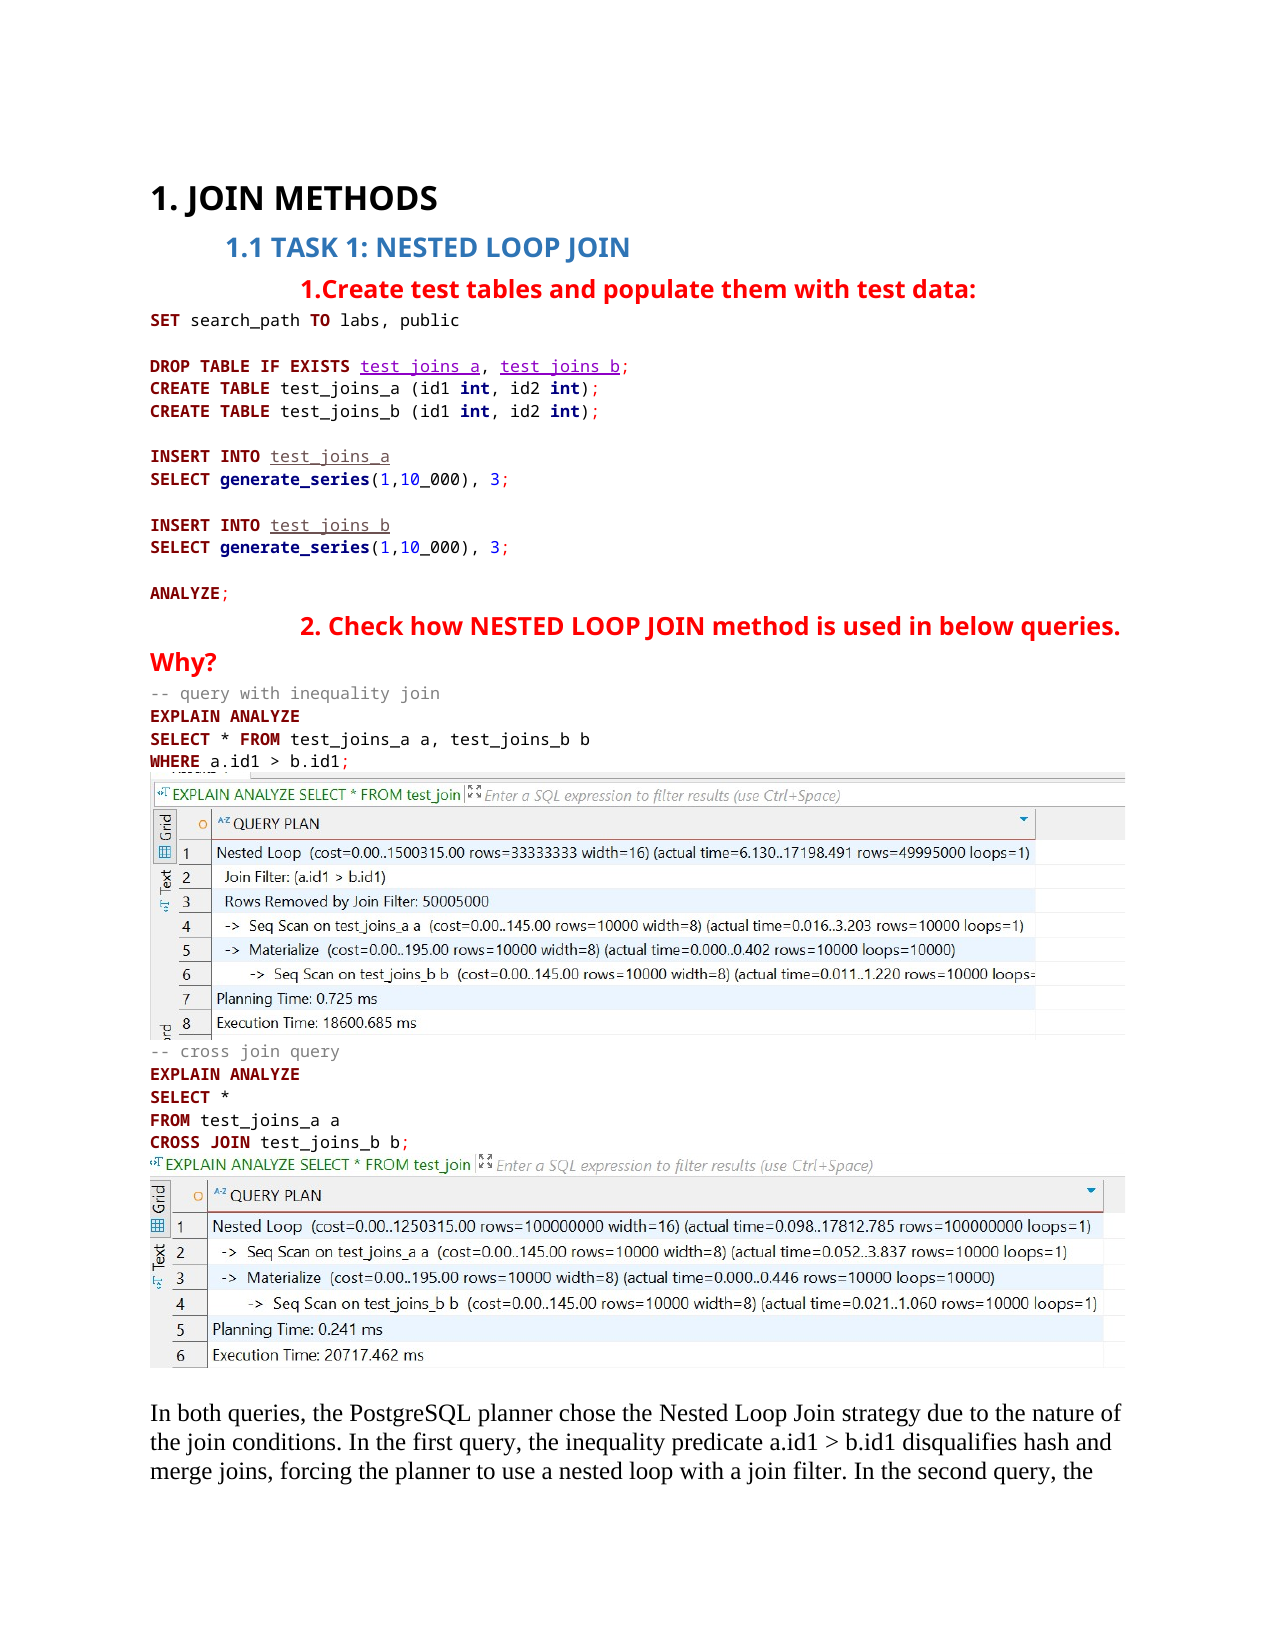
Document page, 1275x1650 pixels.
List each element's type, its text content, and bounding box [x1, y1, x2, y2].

text CREATE TABLE test_joins_a (id1 int, id2 int); [150, 377, 1125, 400]
picture [150, 772, 1125, 1040]
subtitle 2. Check how NESTED LOOP JOIN method is used in below queries. Why? [150, 608, 1125, 679]
text SELECT * [150, 1086, 1125, 1108]
subtitle 1.1 TASK 1: NESTED LOOP JOIN [150, 228, 1125, 265]
text WHERE a.id1 > b.id1; [150, 750, 1125, 772]
text EXPLAIN ANALYZE [150, 704, 1125, 727]
text CROSS JOIN test_joins_b b; [150, 1131, 1125, 1153]
text SELECT * FROM test_joins_a a, test_joins_b b [150, 727, 1125, 750]
subtitle 1.Create test tables and populate them with test data: [150, 272, 1125, 306]
text SELECT generate_series(1,10_000), 3; [150, 536, 1125, 559]
text FROM test_joins_a a [150, 1108, 1125, 1131]
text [150, 1398, 1125, 1485]
text INSERT INTO test_joins_a [150, 445, 1125, 468]
text CREATE TABLE test_joins_b (id1 int, id2 int); [150, 400, 1125, 422]
text EXPLAIN ANALYZE [150, 1063, 1125, 1086]
picture [150, 1153, 1125, 1368]
subtitle 1. JOIN METHODS [150, 175, 1125, 220]
text SET search_path TO labs, public [150, 309, 1125, 332]
text DROP TABLE IF EXISTS test_joins_a, test_joins_b; [150, 354, 1125, 377]
text SELECT generate_series(1,10_000), 3; [150, 468, 1125, 491]
text -- cross join query [150, 1040, 1125, 1063]
text ANALYZE; [150, 581, 1125, 604]
text -- query with inequality join [150, 682, 1125, 704]
text INSERT INTO test_joins_b [150, 513, 1125, 536]
